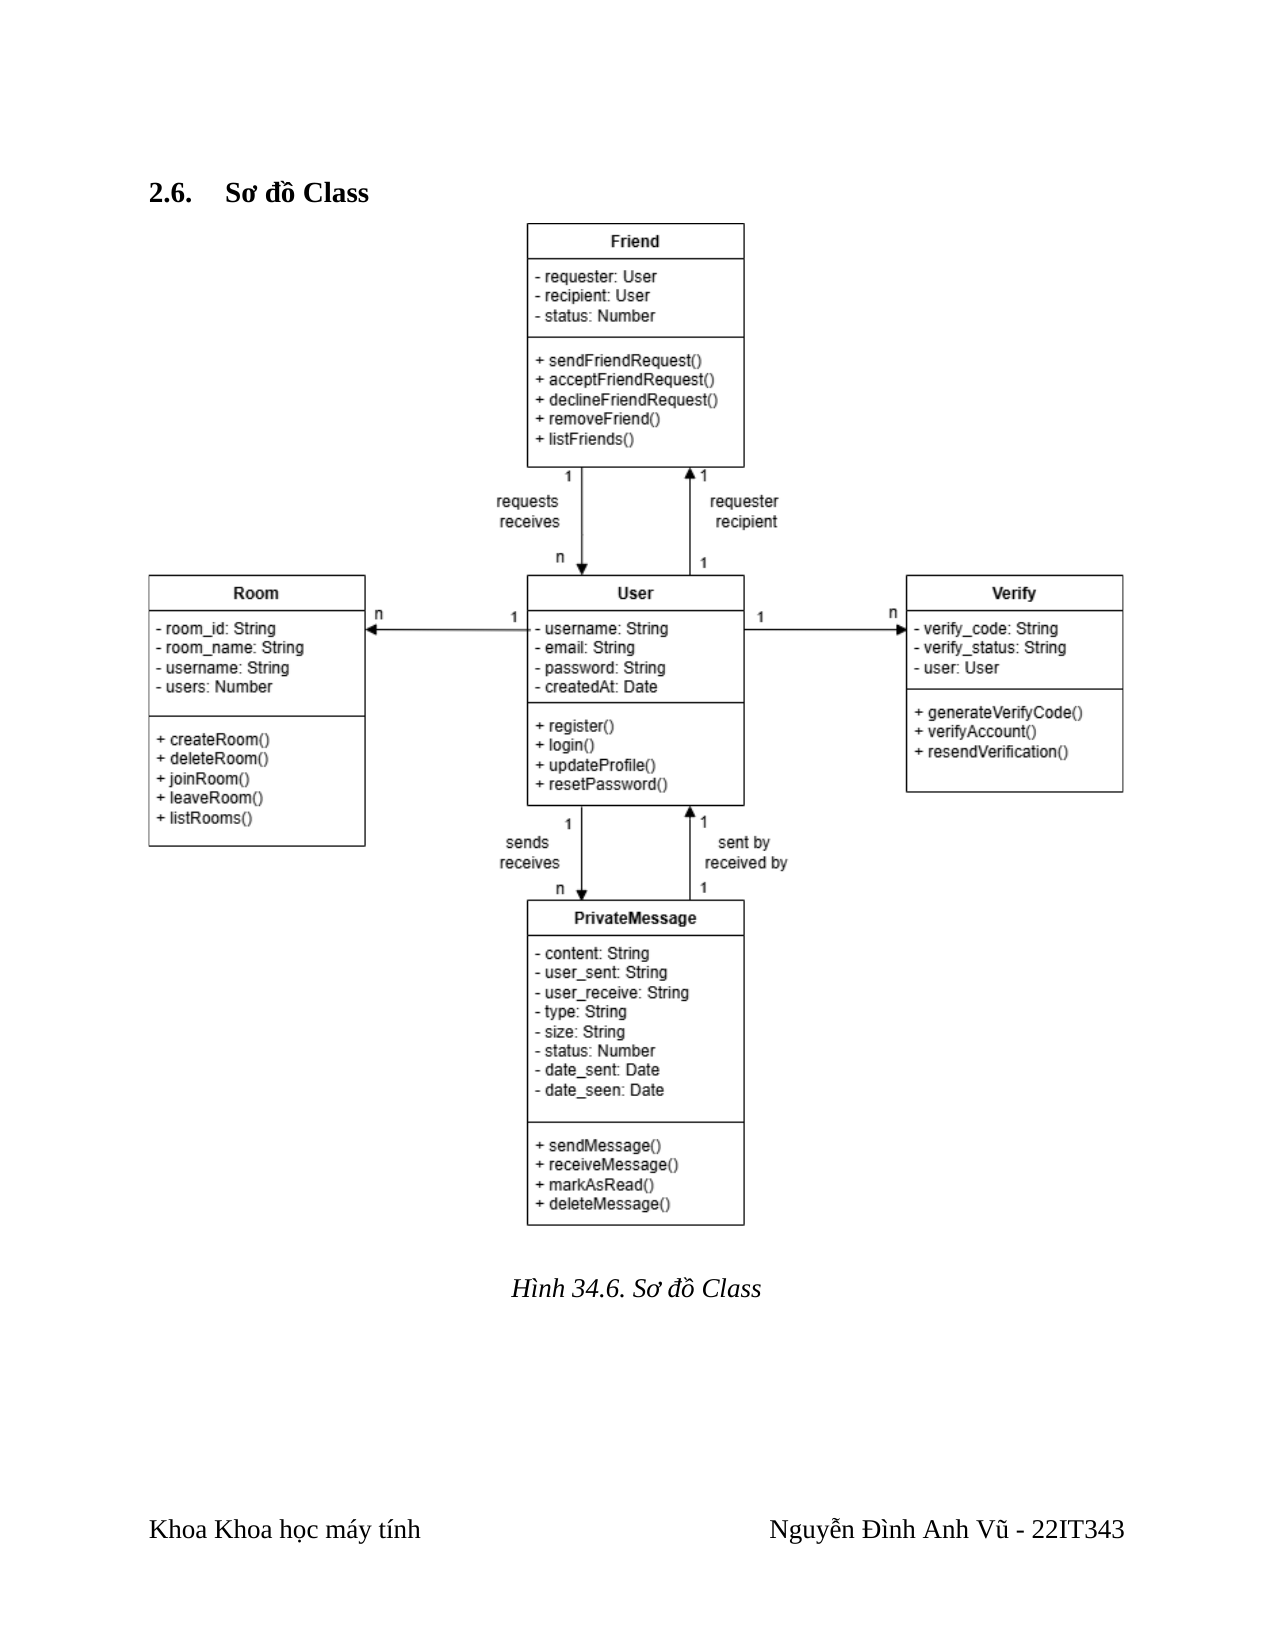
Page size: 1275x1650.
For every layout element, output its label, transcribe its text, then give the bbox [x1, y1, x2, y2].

subtitle 2.6. Sơ đồ Class [148, 175, 1125, 208]
picture [148, 223, 1124, 1230]
